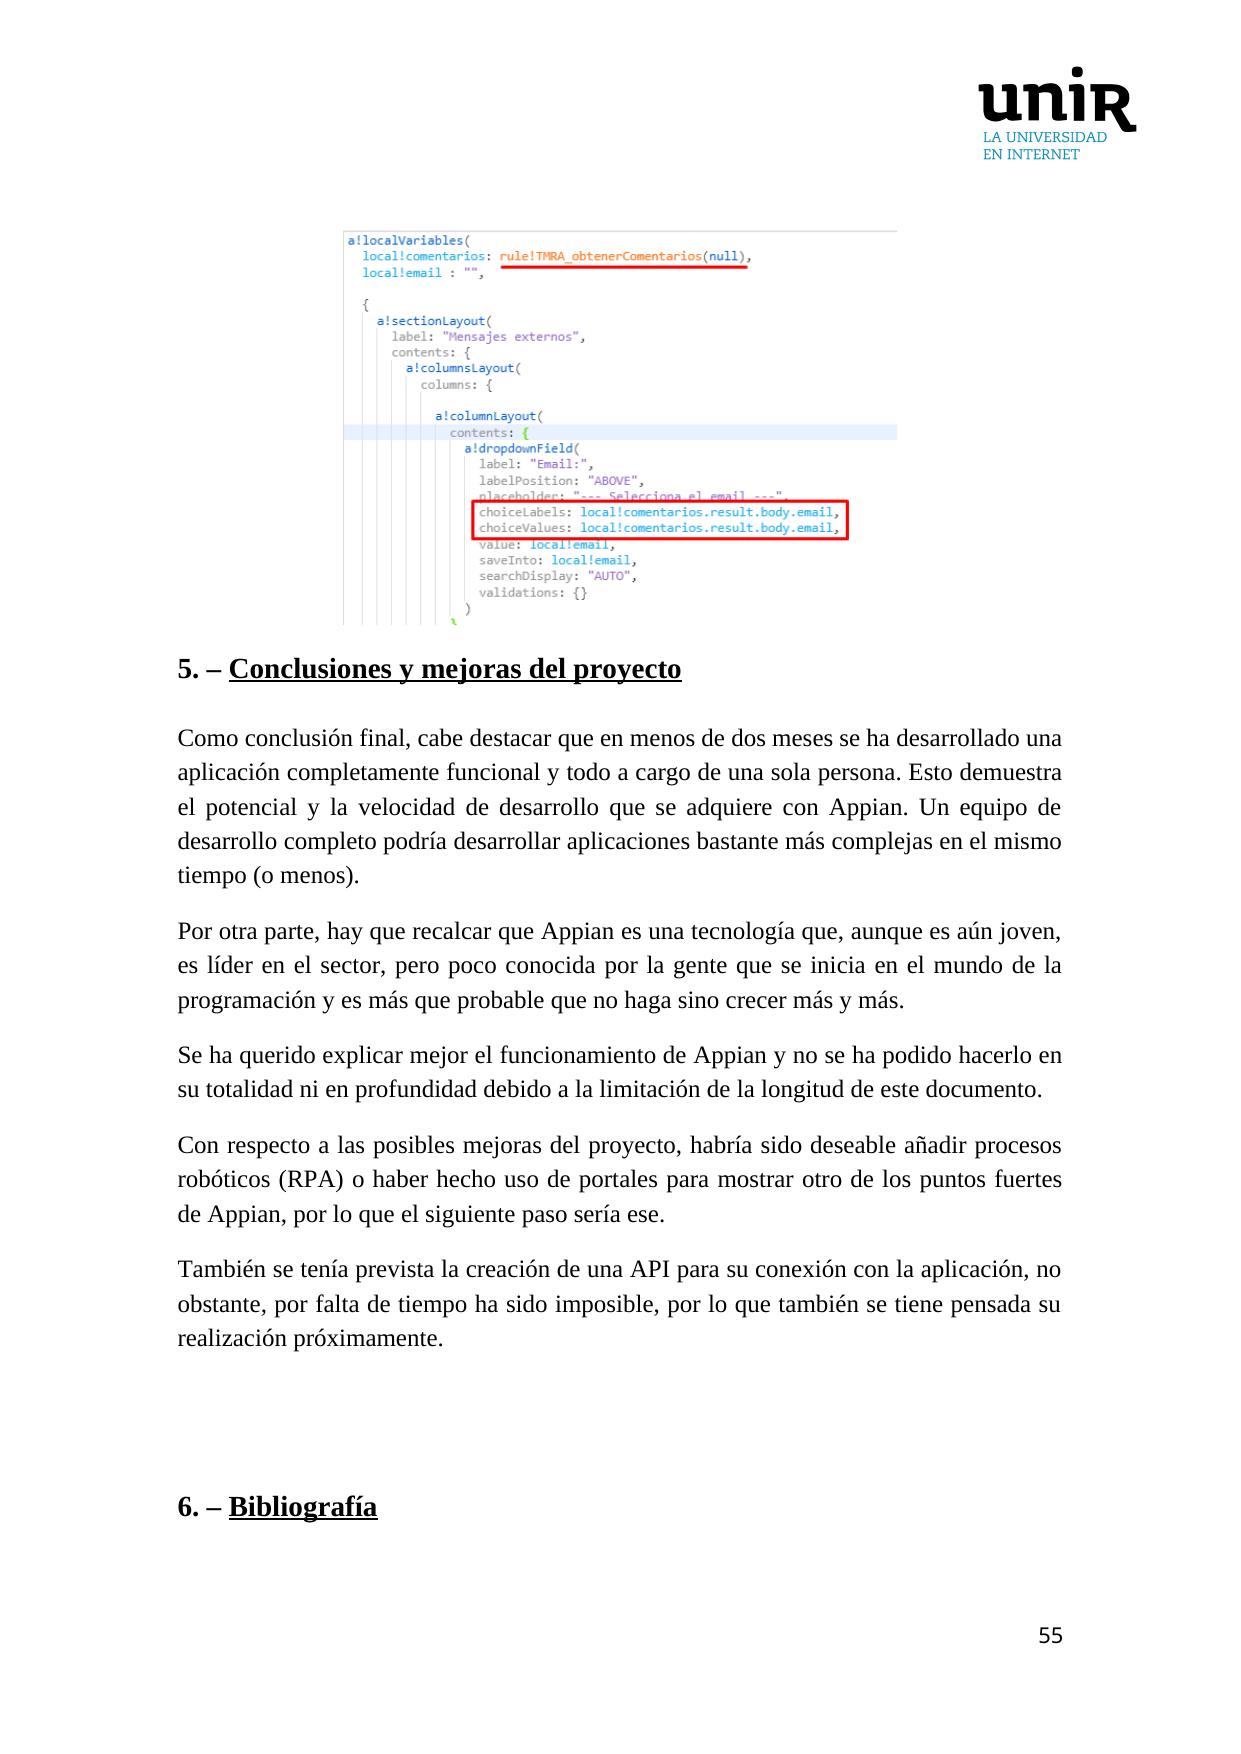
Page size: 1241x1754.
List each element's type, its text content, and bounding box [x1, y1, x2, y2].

text Como conclusión final, cabe destacar que en menos de dos meses se ha desarrollado una aplicación completamente funcional y todo a cargo de una sola persona. Esto demuestra el potencial y la velocidad de desarrollo que se adquiere con Appian. Un equipo de desarrollo completo podría desarrollar aplicaciones bastante más complejas en el mismo tiempo (o menos). [177, 723, 1063, 889]
subtitle 5. – Conclusiones y mejoras del proyecto [177, 651, 1063, 685]
picture [941, 43, 1174, 183]
text Se ha querido explicar mejor el funcionamiento de Appian y no se ha podido hacerlo en su totalidad ni en profundidad debido a la limitación de la longitud de este documento. [177, 1040, 1063, 1103]
text También se tenía prevista la creación de una API para su conexión con la aplicación, no obstante, por falta de tiempo ha sido imposible, por lo que también se tiene pensada su realización próximamente. [177, 1254, 1063, 1352]
subtitle 6. – Bibliografía [177, 1489, 1063, 1523]
picture [343, 230, 898, 625]
text Con respecto a las posibles mejoras del proyecto, habría sido deseable añadir procesos robóticos (RPA) o haber hecho uso de portales para mostrar otro de los puntos fuertes de Appian, por lo que el siguiente paso sería ese. [177, 1130, 1063, 1228]
text Por otra parte, hay que recalcar que Appian es una tecnología que, aunque es aún joven, es líder en el sector, pero poco conocida por la gente que se inicia en el mundo de la programación y es más que probable que no haga sino crecer más y más. [177, 916, 1063, 1013]
